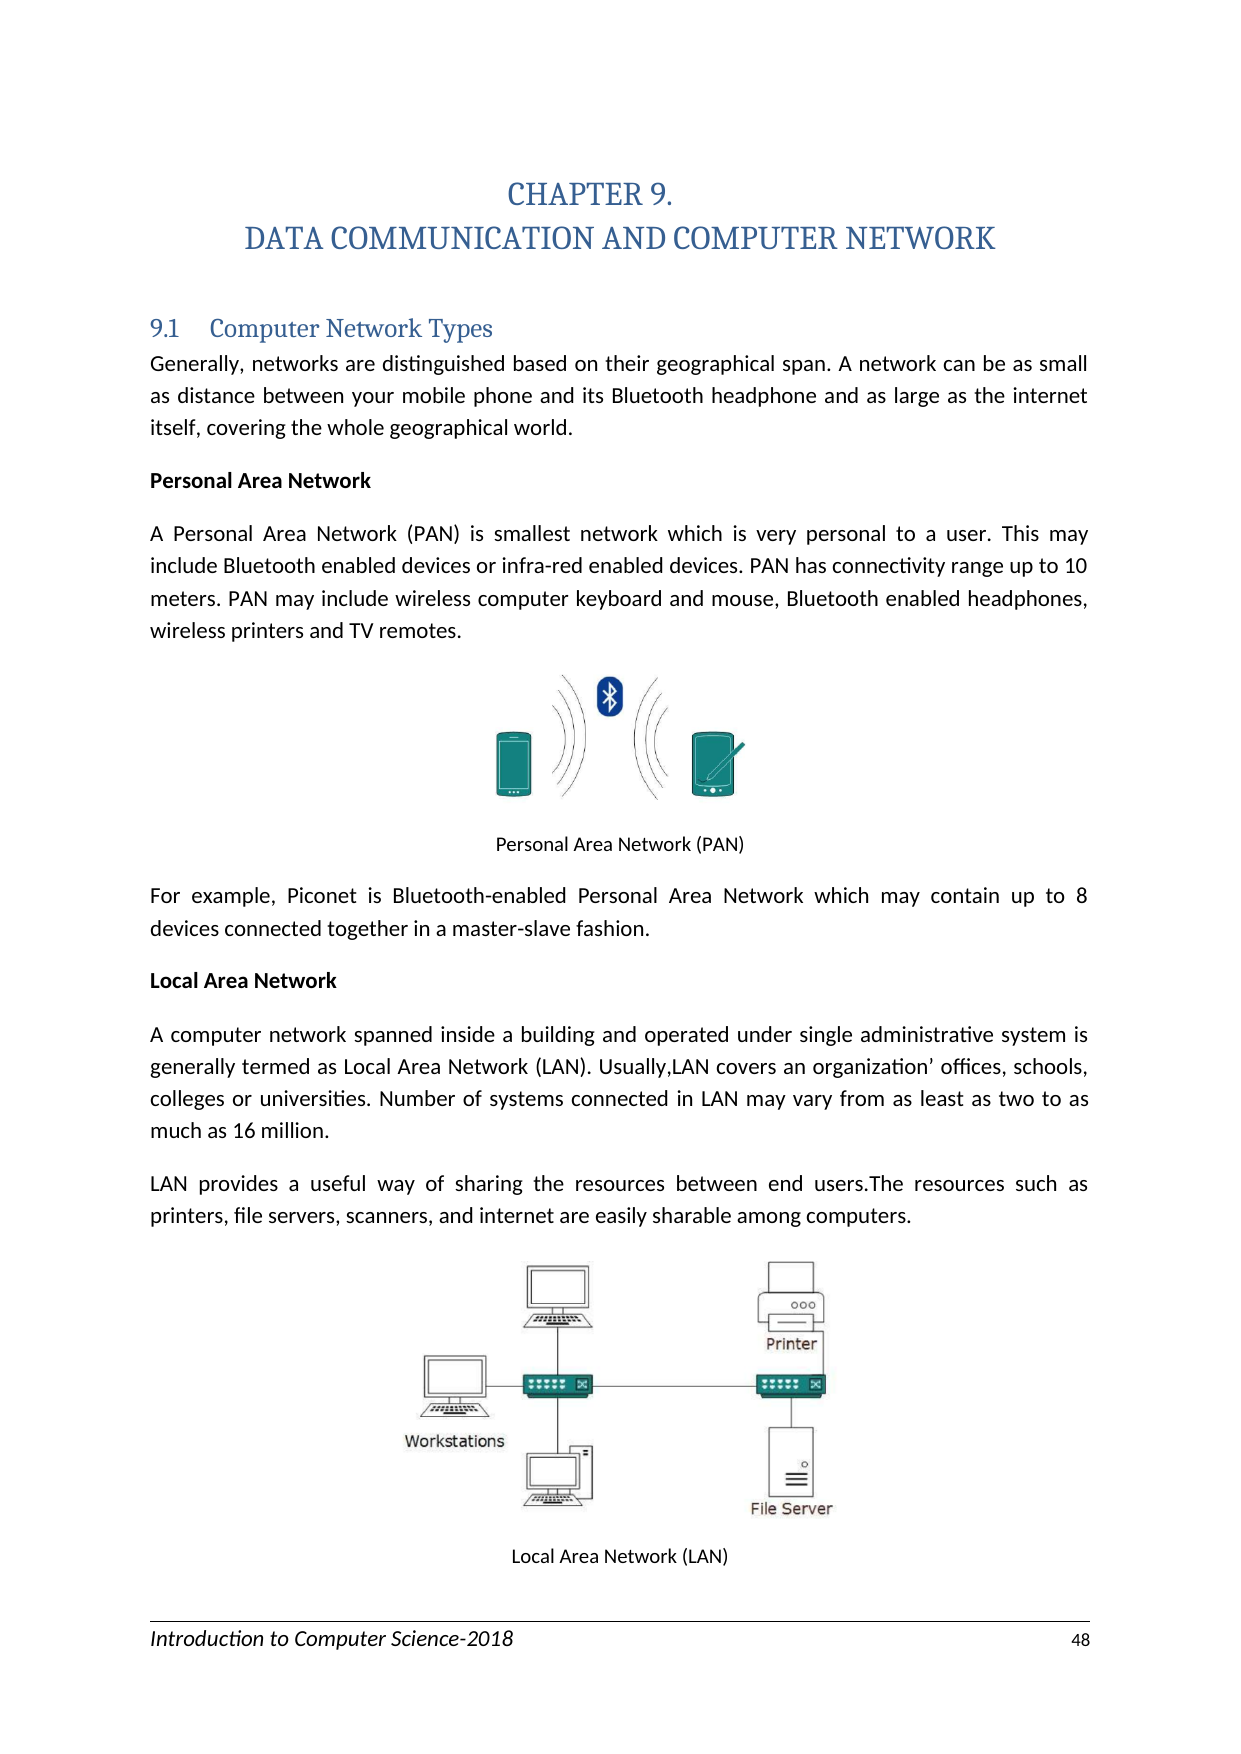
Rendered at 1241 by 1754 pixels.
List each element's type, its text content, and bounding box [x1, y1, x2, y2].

text Local Area Network [150, 967, 1090, 995]
text For example, Piconet is Bluetooth-enabled Personal Area Network which may contain up to 8 devices connected together in a master-slave fashion. [150, 881, 1090, 942]
text Generally, networks are distinguished based on their geographical span. A network can be as small as distance between your mobile phone and its Bluetooth headphone and as large as the internet itself, covering the whole geographical world. [150, 349, 1090, 441]
text Personal Area Network [150, 466, 1090, 494]
text A computer network spanned inside a building and operated under single administrative system is generally termed as Local Area Network (LAN). Usually,LAN covers an organization’ offices, schools, colleges or universities. Number of systems connected in LAN may vary from as least as two to as much as 16 million. [150, 1020, 1090, 1144]
picture [492, 668, 748, 807]
text Personal Area Network (PAN) [150, 831, 1090, 857]
subtitle DATA COMMUNICATION AND COMPUTER NETWORK [150, 175, 1090, 257]
text A Personal Area Network (PAN) is smallest network which is very personal to a user. This may include Bluetooth enabled devices or infra-red enabled devices. PAN has connectivity range up to 10 meters. PAN may include wireless computer keyboard and mouse, Bluetooth enabled headphones, wireless printers and TV remotes. [150, 519, 1090, 644]
text Local Area Network (LAN) [150, 1543, 1090, 1569]
picture [395, 1254, 845, 1519]
subtitle Computer Network Types [150, 313, 1090, 344]
text LAN provides a useful way of sharing the resources between end users.The resources such as printers, file servers, scanners, and internet are easily sharable among computers. [150, 1169, 1090, 1229]
